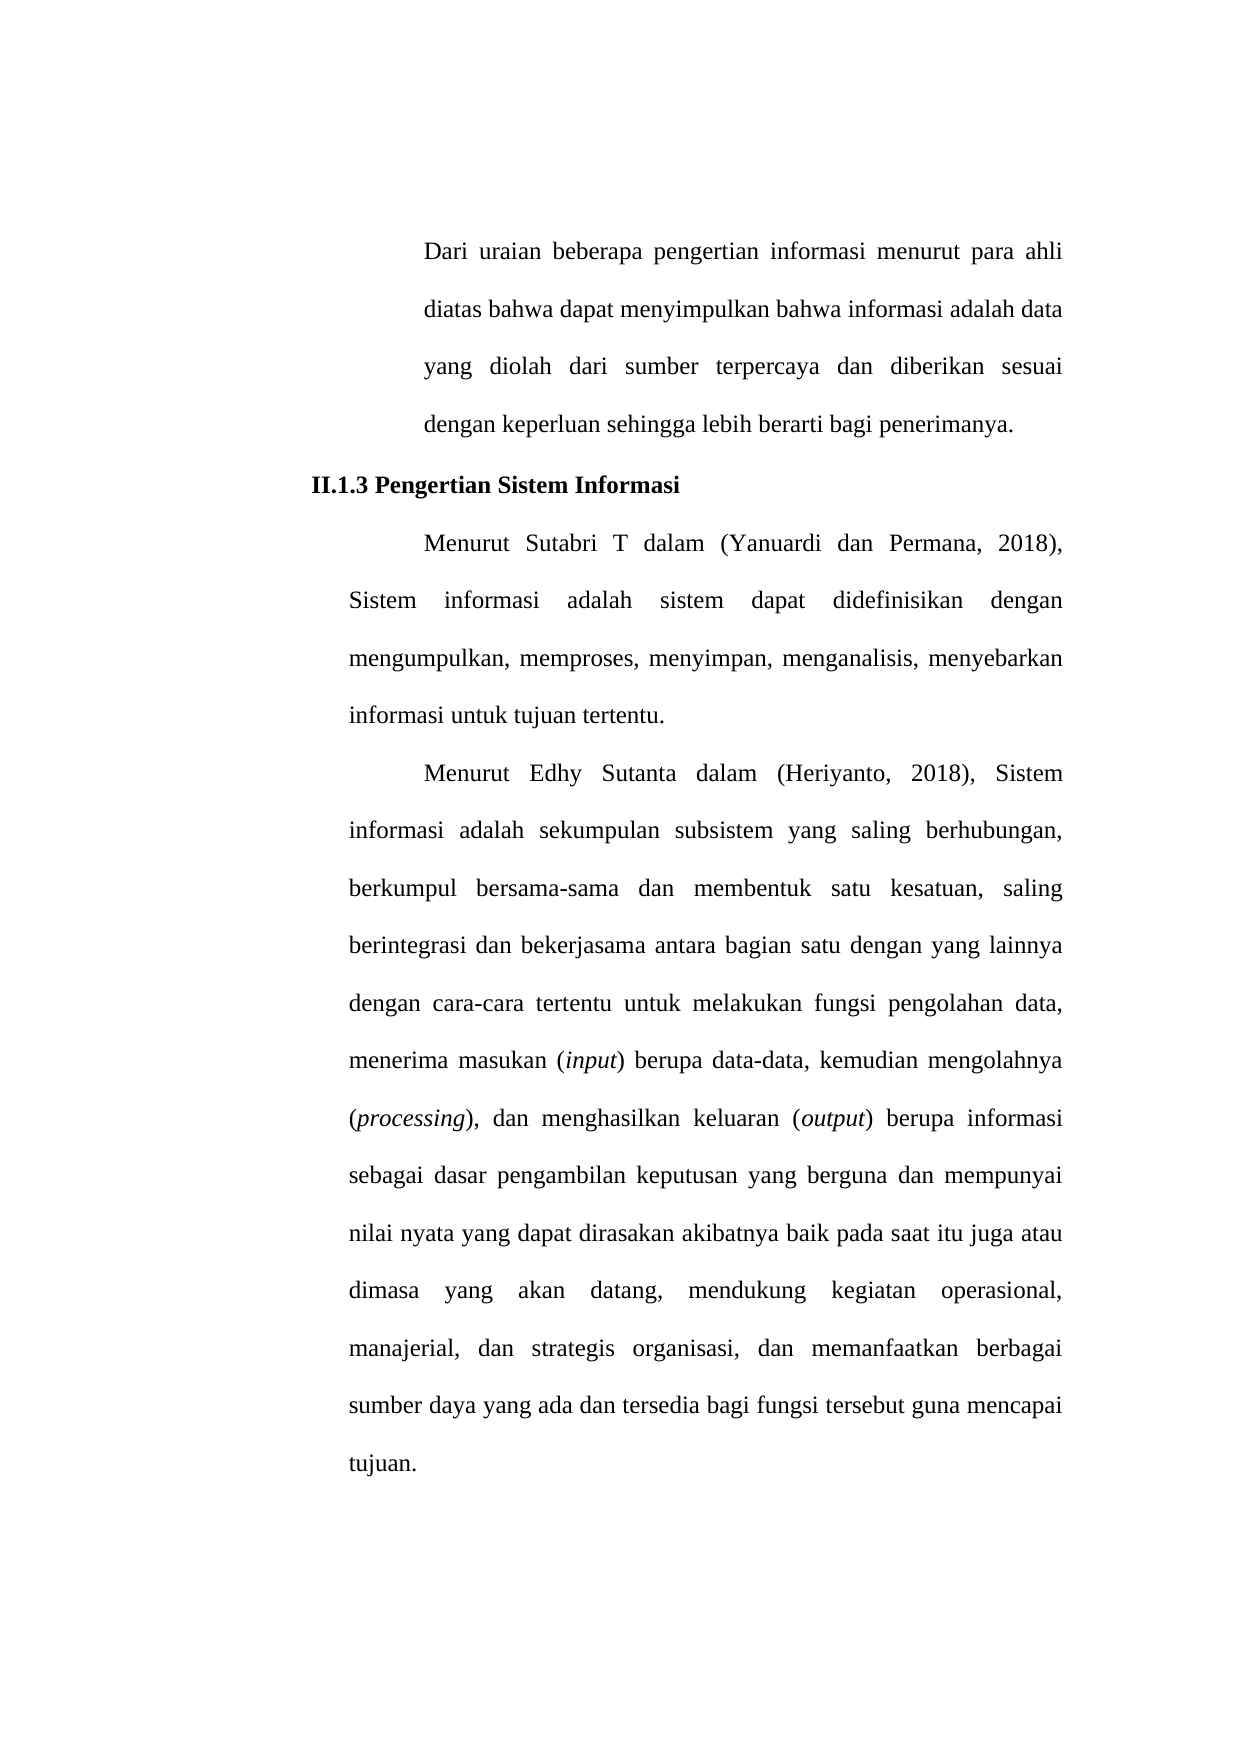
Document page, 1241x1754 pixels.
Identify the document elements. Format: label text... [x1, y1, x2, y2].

subtitle Menurut Edhy Sutanta dalam (Heriyanto, 2018), Sistem informasi adalah sekumpulan subsistem yang saling berhubungan, berkumpul bersama-sama dan membentuk satu kesatuan, saling berintegrasi dan bekerjasama antara bagian satu dengan yang lainnya dengan cara-cara tertentu untuk melakukan fungsi pengolahan data, menerima masukan (input) berupa data-data, kemudian mengolahnya (processing), dan menghasilkan keluaran (output) berupa informasi sebagai dasar pengambilan keputusan yang berguna dan mempunyai nilai nyata yang dapat dirasakan akibatnya baik pada saat itu juga atau dimasa yang akan datang, mendukung kegiatan operasional, manajerial, dan strategis organisasi, dan memanfaatkan berbagai sumber daya yang ada dan tersedia bagi fungsi tersebut guna mencapai tujuan. [348, 758, 1063, 1477]
subtitle Dari uraian beberapa pengertian informasi menurut para ahli diatas bahwa dapat menyimpulkan bahwa informasi adalah data yang diolah dari sumber terpercaya dan diberikan sesuai dengan keperluan sehingga lebih berarti bagi penerimanya. [423, 236, 1063, 437]
subtitle Pengertian Sistem Informasi [311, 470, 1063, 499]
subtitle Menurut Sutabri T dalam (Yanuardi dan Permana, 2018), Sistem informasi adalah sistem dapat didefinisikan dengan mengumpulkan, memproses, menyimpan, menganalisis, menyebarkan informasi untuk tujuan tertentu. [348, 528, 1063, 729]
